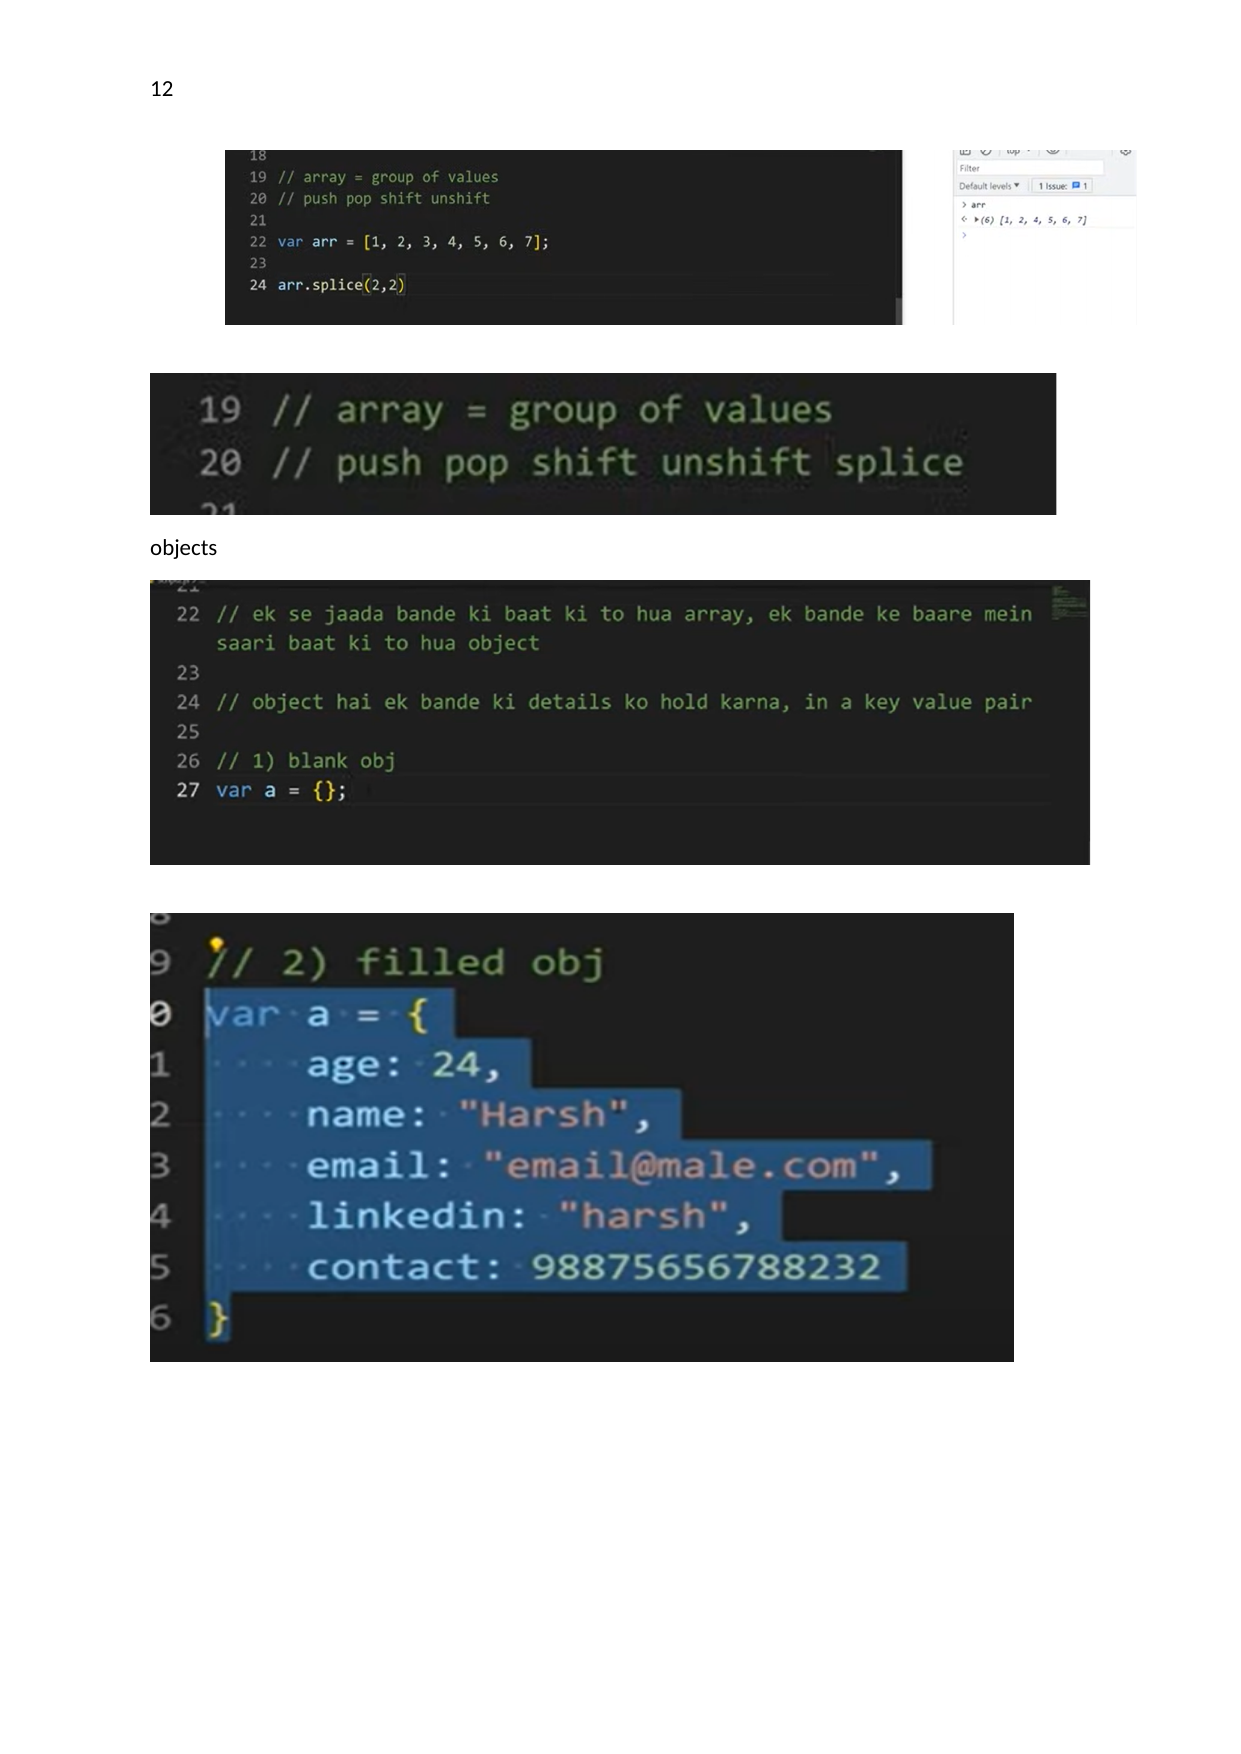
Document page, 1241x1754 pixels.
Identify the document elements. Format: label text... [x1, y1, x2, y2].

picture [150, 913, 1014, 1362]
picture [150, 373, 1057, 515]
picture [150, 580, 1091, 865]
picture [225, 150, 1137, 325]
text objects [150, 533, 1090, 562]
